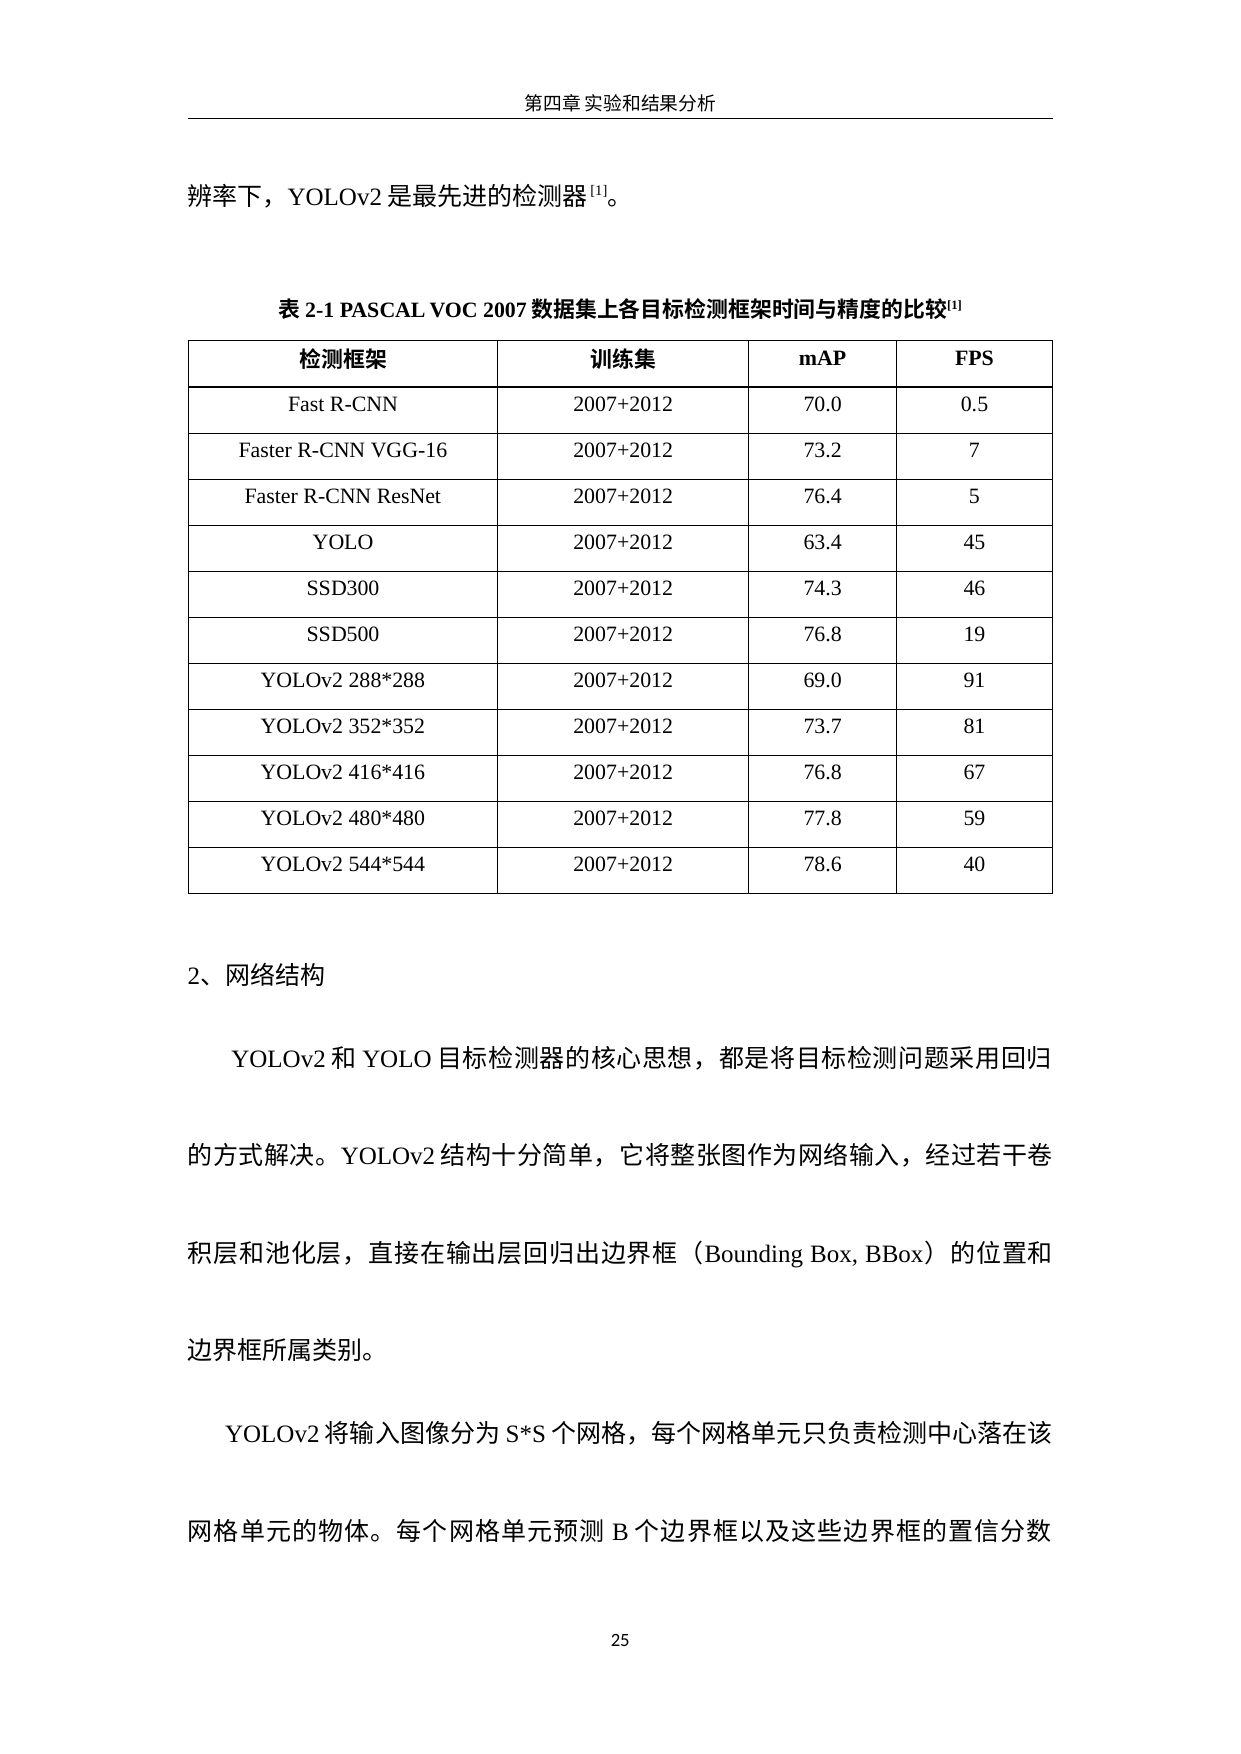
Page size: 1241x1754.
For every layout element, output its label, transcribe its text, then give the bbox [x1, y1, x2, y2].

table_cell 59 [897, 802, 1052, 847]
table_cell YOLO [189, 526, 497, 571]
table_cell Faster R-CNN VGG-16 [189, 434, 497, 478]
table_cell 2007+2012 [498, 572, 748, 617]
table_cell 69.0 [749, 664, 896, 709]
table_header 训练集 [498, 341, 748, 386]
table_cell 5 [897, 480, 1052, 524]
table_cell 2007+2012 [498, 756, 748, 801]
table_cell 81 [897, 710, 1052, 755]
table_cell 2007+2012 [498, 802, 748, 847]
table_cell 2007+2012 [498, 618, 748, 663]
table_cell 2007+2012 [498, 526, 748, 571]
table_cell YOLOv2 416*416 [189, 756, 497, 801]
table_cell 2007+2012 [498, 664, 748, 709]
table_cell 7 [897, 434, 1052, 478]
table_cell 78.6 [749, 848, 896, 893]
table_cell Faster R-CNN ResNet [189, 480, 497, 524]
table_cell 76.8 [749, 618, 896, 663]
table_cell 91 [897, 664, 1052, 709]
table_cell 77.8 [749, 802, 896, 847]
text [187, 162, 1053, 227]
table_cell 2007+2012 [498, 480, 748, 524]
table_cell 74.3 [749, 572, 896, 617]
text 表2-1 PASCAL VOC 2007数据集上各目标检测框架时间与精度的比较[1] [187, 292, 1053, 324]
text YOLOv2和YOLO目标检测器的核心思想，都是将目标检测问题采用回归的方式解决。YOLOv2结构十分简单，它将整张图作为网络输入，经过若干卷积层和池化层，直接在输出层回归出边界框（Bounding Box, BBox）的位置和边界框所属类别。 [187, 1024, 1053, 1381]
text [187, 1399, 1053, 1562]
table_cell 63.4 [749, 526, 896, 571]
table_cell 73.2 [749, 434, 896, 478]
table_cell Fast R-CNN [189, 388, 497, 432]
table_cell 46 [897, 572, 1052, 617]
table_cell 0.5 [897, 388, 1052, 432]
table_cell YOLOv2 480*480 [189, 802, 497, 847]
table_cell 67 [897, 756, 1052, 801]
table_cell 2007+2012 [498, 710, 748, 755]
text 2、网络结构 [187, 941, 1053, 1006]
table_cell YOLOv2 544*544 [189, 848, 497, 893]
table_cell 45 [897, 526, 1052, 571]
table_cell SSD500 [189, 618, 497, 663]
table_cell 2007+2012 [498, 848, 748, 893]
table_cell 73.7 [749, 710, 896, 755]
table_cell 40 [897, 848, 1052, 893]
table_cell 2007+2012 [498, 388, 748, 432]
table_cell 76.8 [749, 756, 896, 801]
table_cell 19 [897, 618, 1052, 663]
table_header mAP [749, 341, 896, 386]
table_cell YOLOv2 352*352 [189, 710, 497, 755]
table_cell 70.0 [749, 388, 896, 432]
table_cell 76.4 [749, 480, 896, 524]
table_header FPS [897, 341, 1052, 386]
table_header 检测框架 [189, 341, 497, 386]
table_cell 2007+2012 [498, 434, 748, 478]
table_cell SSD300 [189, 572, 497, 617]
table_cell YOLOv2 288*288 [189, 664, 497, 709]
